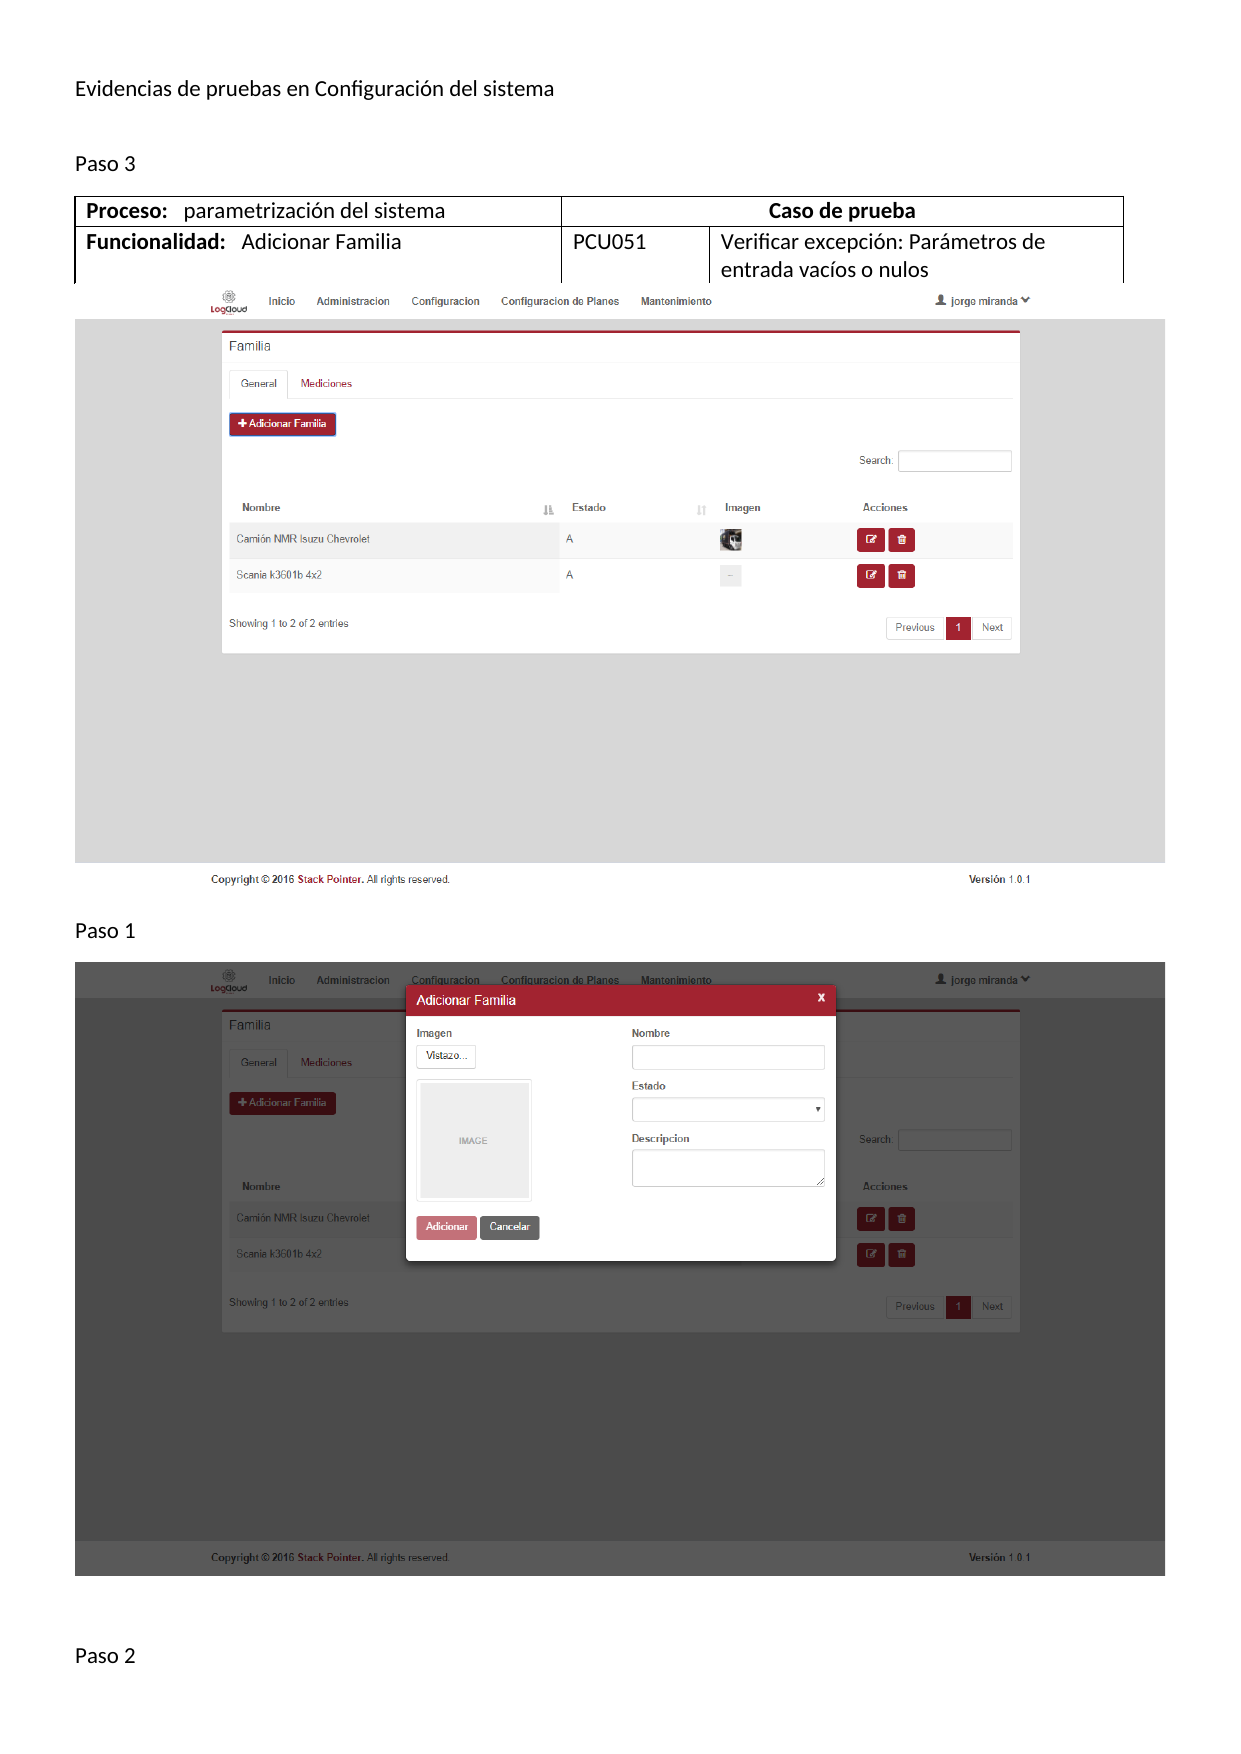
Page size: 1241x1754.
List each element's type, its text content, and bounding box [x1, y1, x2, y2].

text Paso 3 [75, 149, 1165, 177]
table_cell PCU051 [562, 227, 709, 283]
table_cell Funcionalidad: Adicionar Familia [76, 227, 561, 283]
picture [75, 283, 1166, 897]
text Paso 1 [75, 916, 1165, 944]
table_cell Verificar excepción: Parámetros de entrada vacíos o nulos [710, 227, 1123, 283]
picture [75, 962, 1166, 1576]
text Paso 2 [75, 1641, 1165, 1669]
table_header Caso de prueba [562, 197, 1123, 226]
table_header Proceso: parametrización del sistema [76, 197, 561, 226]
